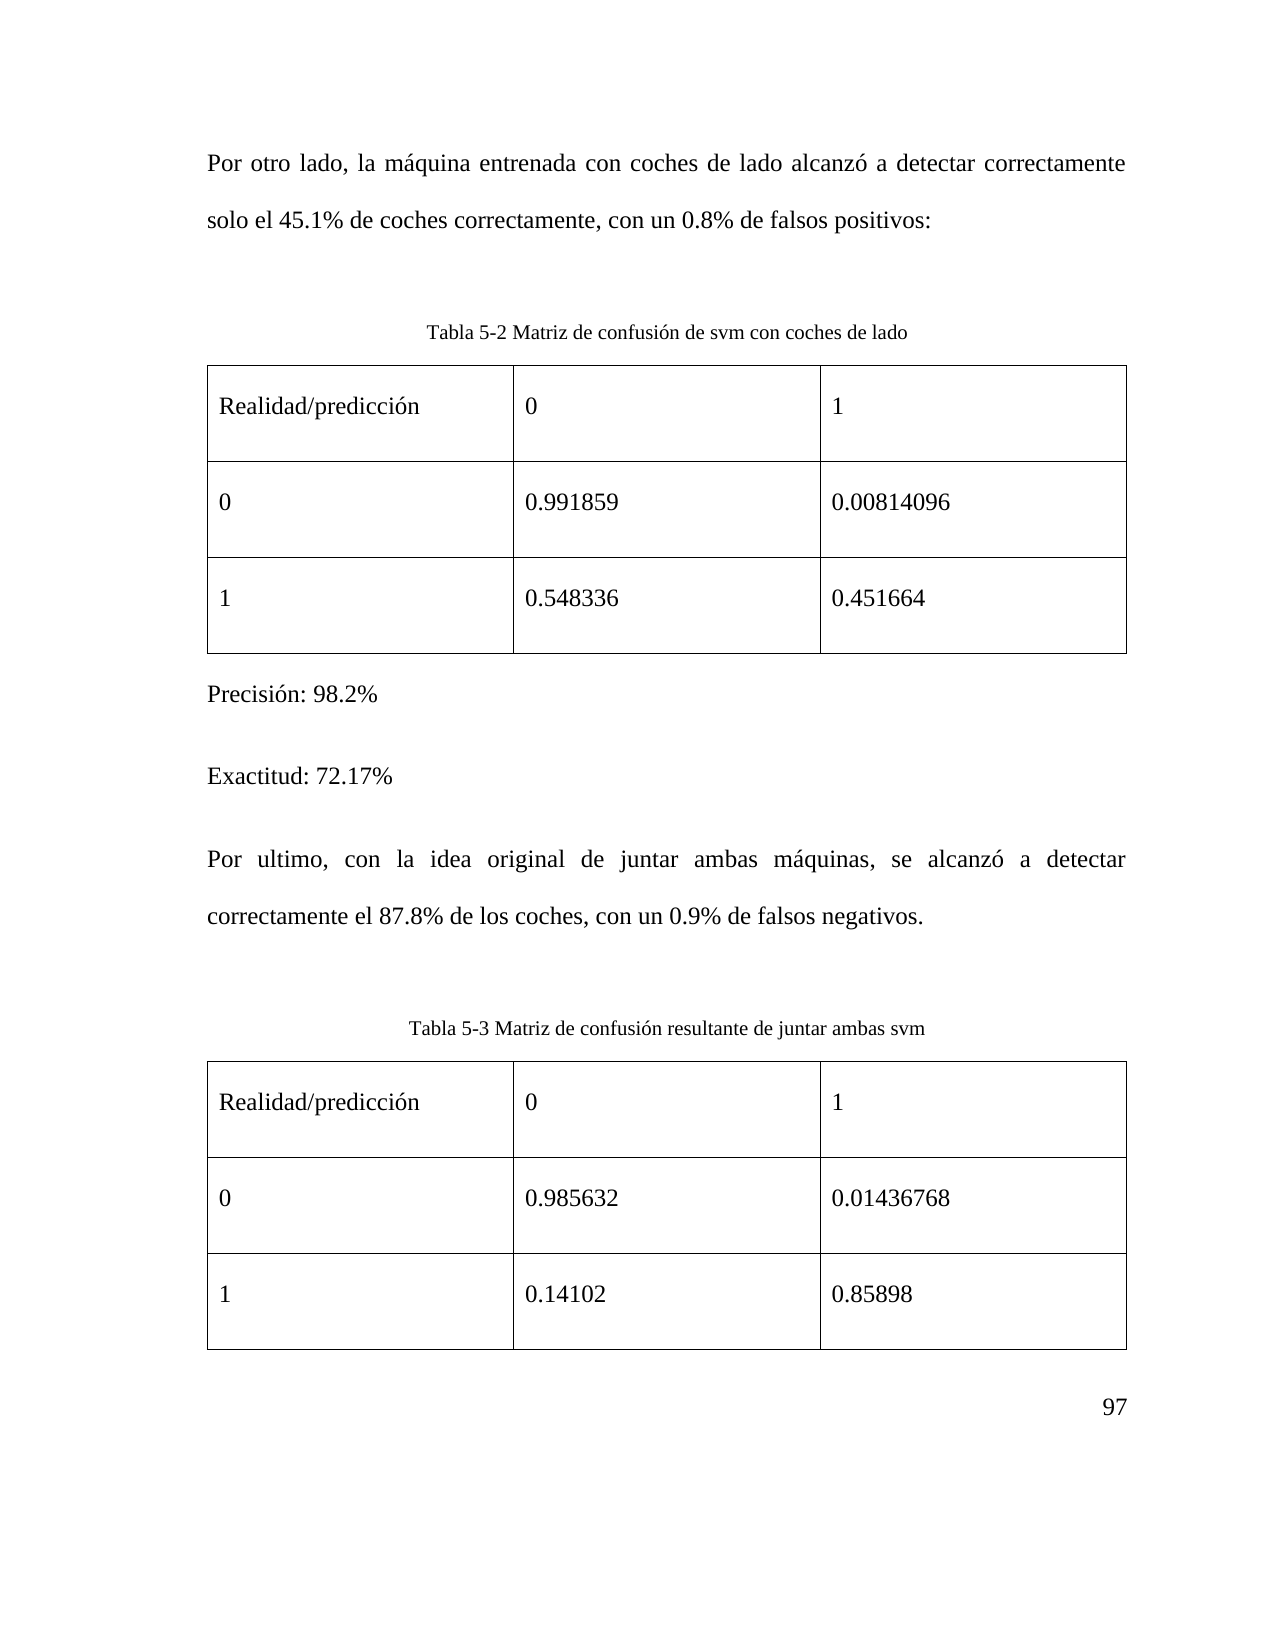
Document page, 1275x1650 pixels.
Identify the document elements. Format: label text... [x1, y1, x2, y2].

table_header 1 [821, 1062, 1126, 1157]
table_cell 1 [208, 1254, 513, 1349]
text Por ultimo, con la idea original de juntar ambas máquinas, se alcanzó a detectar correctamente el 87.8% de los coches, con un 0.9% de falsos negativos. [207, 844, 1127, 930]
table_cell 0 [208, 462, 513, 557]
table_cell 0.14102 [514, 1254, 820, 1349]
table_cell 1 [208, 558, 513, 653]
table_cell 0.01436768 [821, 1158, 1126, 1253]
table_cell 0.548336 [514, 558, 820, 653]
text Tabla 5-2 Matriz de confusión de svm con coches de lado [207, 320, 1127, 344]
table_cell 0.00814096 [821, 462, 1126, 557]
text Precisión: 98.2% [207, 679, 1127, 708]
text Tabla 5-3 Matriz de confusión resultante de juntar ambas svm [207, 1016, 1127, 1040]
table_header 0 [514, 366, 820, 461]
table_cell 0.85898 [821, 1254, 1126, 1349]
table_cell 0 [208, 1158, 513, 1253]
table_header Realidad/predicción [208, 1062, 513, 1157]
text Exactitud: 72.17% [207, 761, 1127, 790]
table_cell 0.451664 [821, 558, 1126, 653]
table_header Realidad/predicción [208, 366, 513, 461]
table_header 1 [821, 366, 1126, 461]
table_header 0 [514, 1062, 820, 1157]
table_cell 0.991859 [514, 462, 820, 557]
table_cell 0.985632 [514, 1158, 820, 1253]
text Por otro lado, la máquina entrenada con coches de lado alcanzó a detectar correctamente solo el 45.1% de coches correctamente, con un 0.8% de falsos positivos: [207, 148, 1127, 234]
